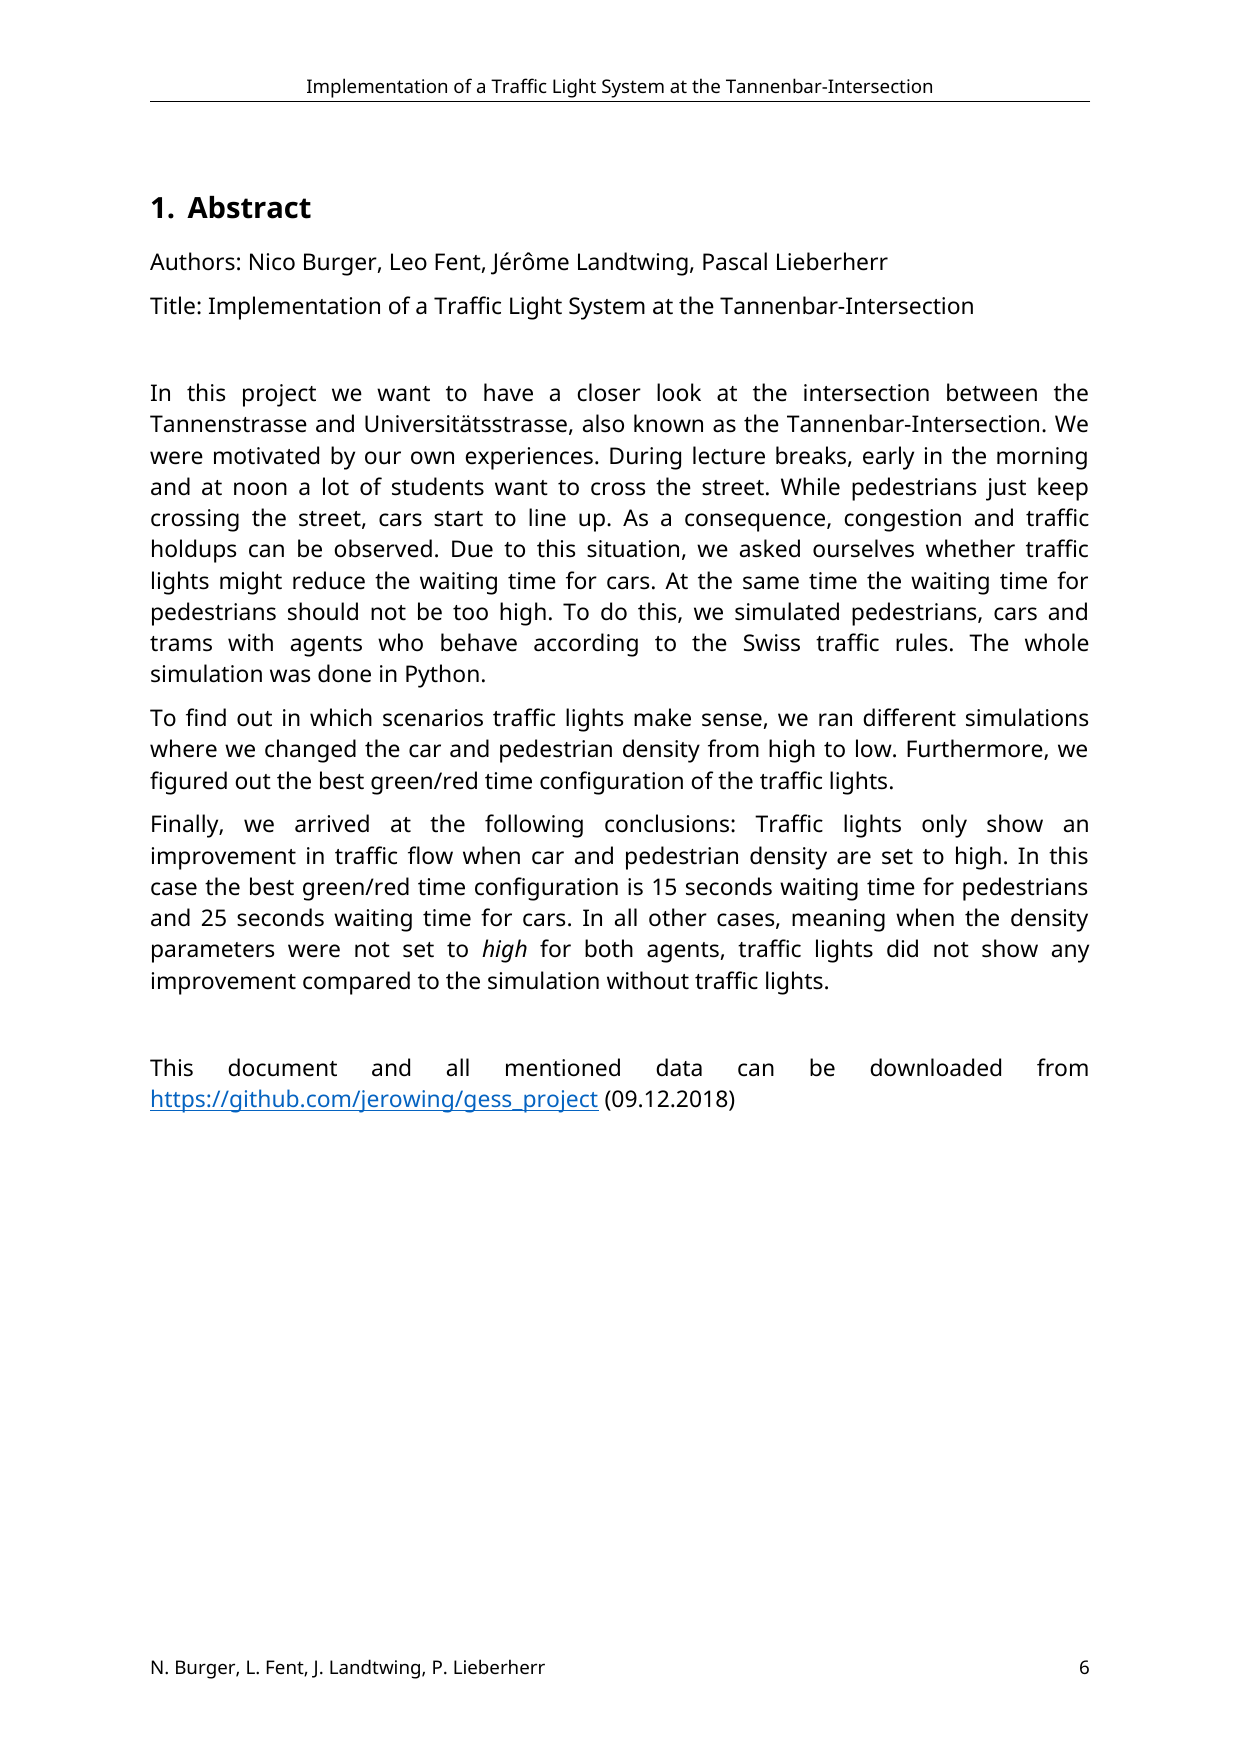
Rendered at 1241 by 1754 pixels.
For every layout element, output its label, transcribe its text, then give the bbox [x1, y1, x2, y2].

text Authors: Nico Burger, Leo Fent, Jérôme Landtwing, Pascal Lieberherr [150, 246, 1090, 277]
text Finally, we arrived at the following conclusions: Traffic lights only show an improvement in traffic flow when car and pedestrian density are set to high. In this case the best green/red time configuration is 15 seconds waiting time for pedestrians and 25 seconds waiting time for cars. In all other cases, meaning when the density parameters were not set to high for both agents, traffic lights did not show any improvement compared to the simulation without traffic lights. [150, 808, 1090, 996]
text This document and all mentioned data can be downloaded from https://github.com/jerowing/gess_project (09.12.2018) [150, 1052, 1090, 1115]
text To find out in which scenarios traffic lights make sense, we ran different simulations where we changed the car and pedestrian density from high to low. Furthermore, we figured out the best green/red time configuration of the traffic lights. [150, 702, 1090, 796]
text In this project we want to have a closer look at the intersection between the Tannenstrasse and Universitätsstrasse, also known as the Tannenbar-Intersection. We were motivated by our own experiences. During lecture breaks, early in the morning and at noon a lot of students want to cross the street. While pedestrians just keep crossing the street, cars start to line up. As a consequence, congestion and traffic holdups can be observed. Due to this situation, we asked ourselves whether traffic lights might reduce the waiting time for cars. At the same time the waiting time for pedestrians should not be too high. To do this, we simulated pedestrians, cars and trams with agents who behave according to the Swiss traffic rules. The whole simulation was done in Python. [150, 377, 1090, 690]
text Title: Implementation of a Traffic Light System at the Tannenbar-Intersection [150, 290, 1090, 321]
subtitle Abstract [150, 187, 1090, 227]
